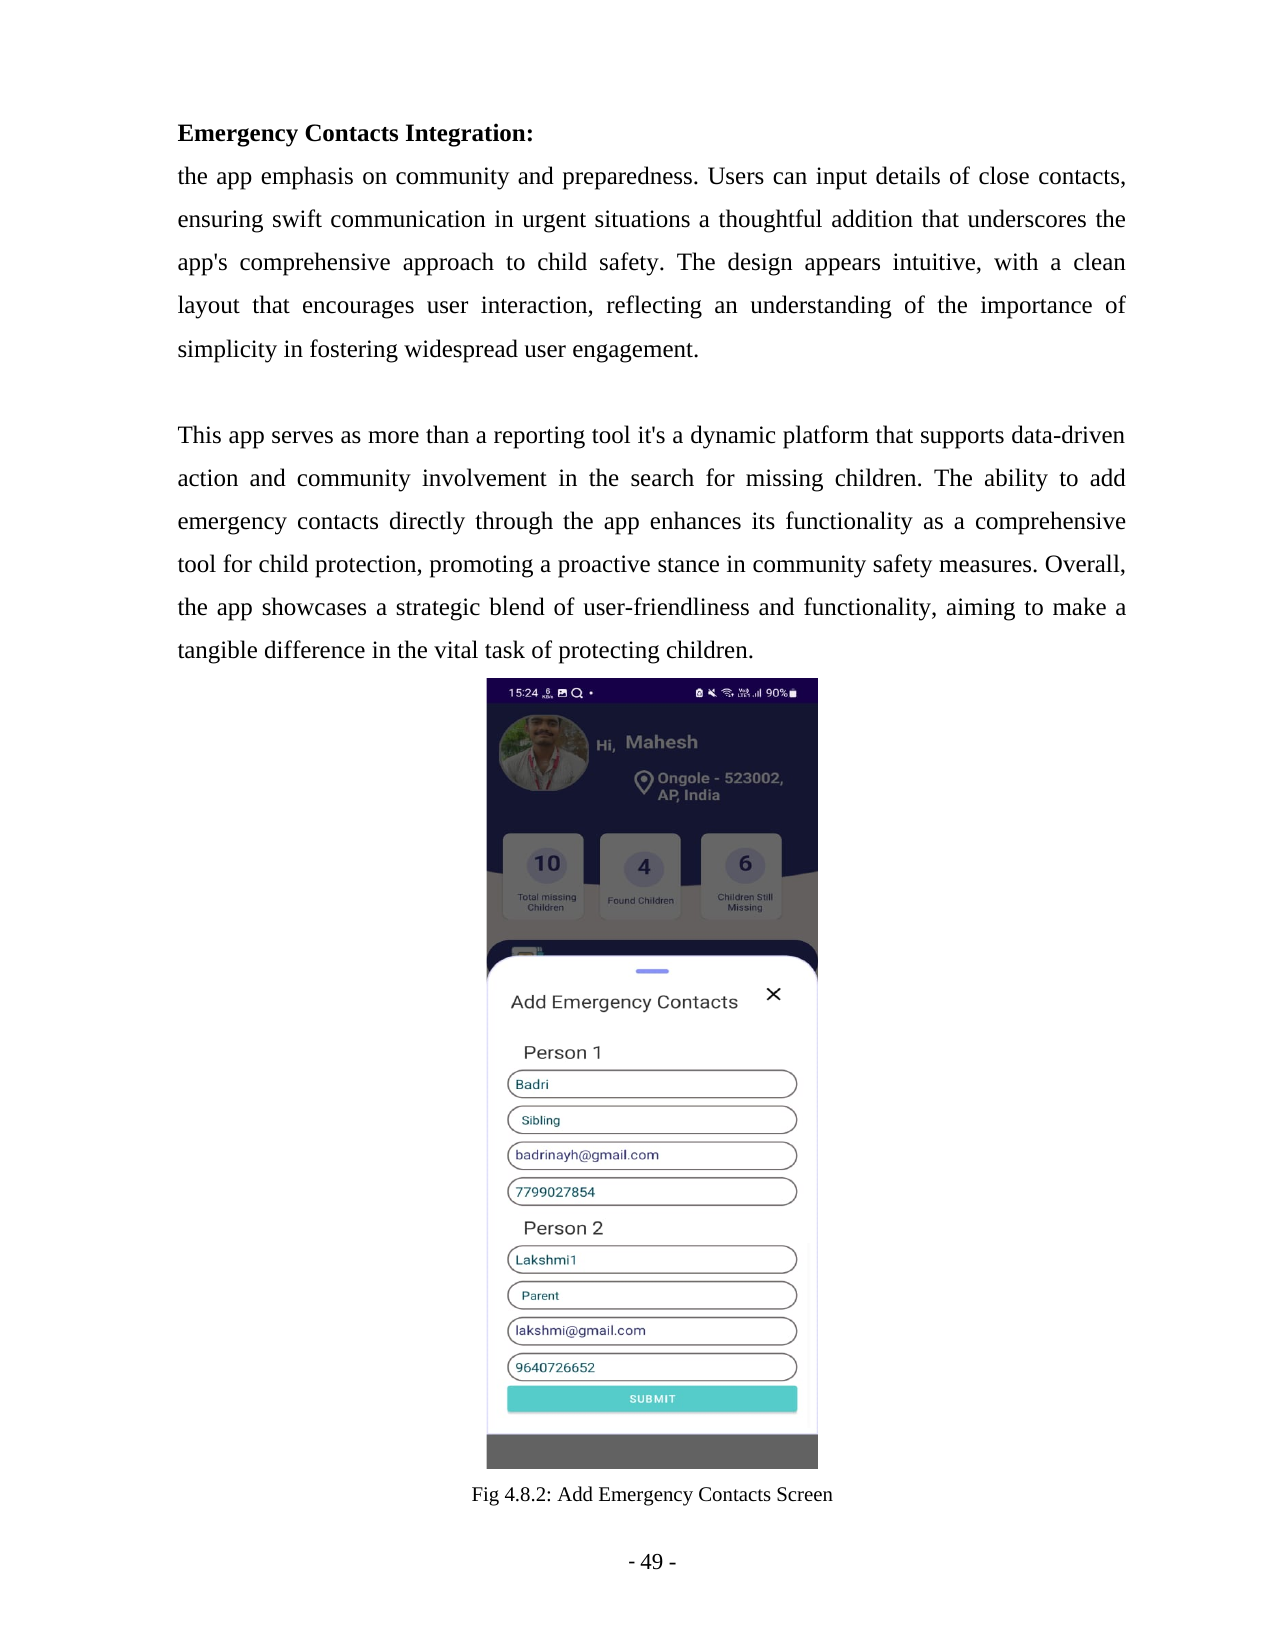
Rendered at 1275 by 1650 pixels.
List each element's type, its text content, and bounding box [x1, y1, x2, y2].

text Emergency Contacts Integration: [177, 118, 1127, 147]
text This app serves as more than a reporting tool it's a dynamic platform that supports data-driven action and community involvement in the search for missing children. The ability to add emergency contacts directly through the app enhances its functionality as a comprehensive tool for child protection, promoting a proactive stance in community safety measures. Overall, the app showcases a strategic blend of user-friendliness and functionality, aiming to make a tangible difference in the vital task of protecting children. [177, 420, 1127, 664]
text Fig 4.8.2: Add Emergency Contacts Screen [177, 1482, 1127, 1506]
picture [486, 678, 818, 1469]
text the app emphasis on community and preparedness. Users can input details of close contacts, ensuring swift communication in urgent situations a thoughtful addition that underscores the app's comprehensive approach to child safety. The design appears intuitive, with a clean layout that encourages user interaction, reflecting an understanding of the importance of simplicity in fostering widespread user engagement. [177, 161, 1127, 362]
